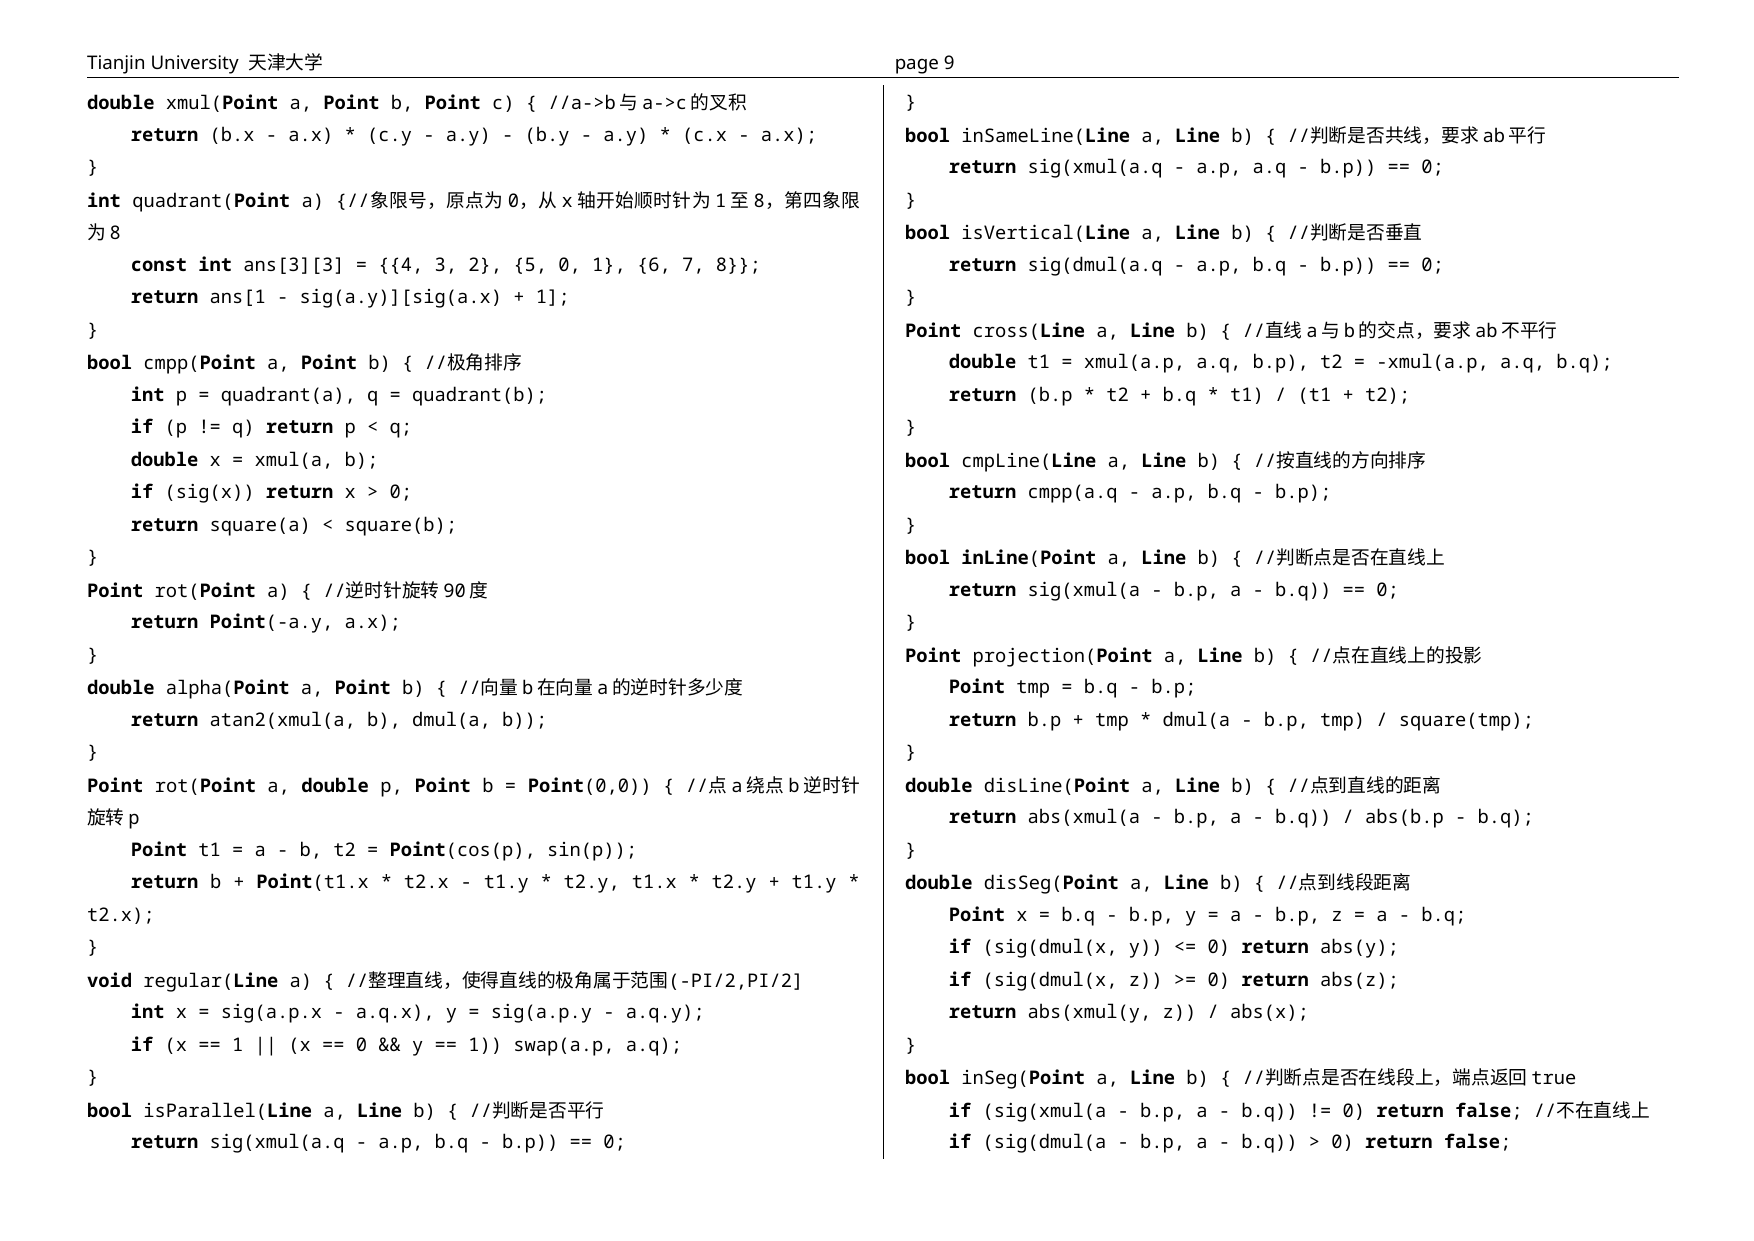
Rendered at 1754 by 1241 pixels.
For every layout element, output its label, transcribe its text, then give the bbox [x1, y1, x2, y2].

text return sig(xmul(a.q - a.p, a.q - b.p)) == 0; [905, 150, 1679, 183]
text } [87, 313, 861, 345]
text } [905, 1028, 1679, 1060]
text return atan2(xmul(a, b), dmul(a, b)); [87, 703, 861, 735]
text Point tmp = b.q - b.p; [905, 670, 1679, 703]
text } [905, 508, 1679, 540]
text return sig(xmul(a - b.p, a - b.q)) == 0; [905, 573, 1679, 605]
text Point rot(Point a, double p, Point b = Point(0,0)) { //点a绕点b逆时针旋转p [87, 768, 861, 833]
text double t1 = xmul(a.p, a.q, b.p), t2 = -xmul(a.p, a.q, b.q); [905, 345, 1679, 378]
text return ans[1 - sig(a.y)][sig(a.x) + 1]; [87, 280, 861, 313]
text return square(a) < square(b); [87, 508, 861, 540]
text double xmul(Point a, Point b, Point c) { //a->b与a->c的叉积 [87, 85, 861, 118]
text double x = xmul(a, b); [87, 443, 861, 475]
text return (b.x - a.x) * (c.y - a.y) - (b.y - a.y) * (c.x - a.x); [87, 118, 861, 150]
text } [905, 183, 1679, 215]
text if (sig(dmul(x, y)) <= 0) return abs(y); [905, 930, 1679, 963]
text } [905, 833, 1679, 865]
text } [87, 930, 861, 963]
text if (sig(x)) return x > 0; [87, 475, 861, 508]
text } [87, 540, 861, 573]
text return sig(xmul(a.q - a.p, b.q - b.p)) == 0; [87, 1125, 861, 1158]
text } [905, 735, 1679, 768]
text Point t1 = a - b, t2 = Point(cos(p), sin(p)); [87, 833, 861, 865]
text double alpha(Point a, Point b) { //向量b在向量a的逆时针多少度 [87, 670, 861, 703]
text int quadrant(Point a) {//象限号，原点为0，从x轴开始顺时针为1至8，第四象限为8 [87, 183, 861, 248]
text } [905, 410, 1679, 443]
text return Point(-a.y, a.x); [87, 605, 861, 638]
text Point rot(Point a) { //逆时针旋转90度 [87, 573, 861, 605]
text return b.p + tmp * dmul(a - b.p, tmp) / square(tmp); [905, 703, 1679, 735]
text if (sig(dmul(x, z)) >= 0) return abs(z); [905, 963, 1679, 995]
text bool inLine(Point a, Line b) { //判断点是否在直线上 [905, 540, 1679, 573]
text return abs(xmul(a - b.p, a - b.q)) / abs(b.p - b.q); [905, 800, 1679, 833]
text if (p != q) return p < q; [87, 410, 861, 443]
text if (sig(dmul(a - b.p, a - b.q)) > 0) return false; [905, 1125, 1679, 1158]
text const int ans[3][3] = {{4, 3, 2}, {5, 0, 1}, {6, 7, 8}}; [87, 248, 861, 280]
text int x = sig(a.p.x - a.q.x), y = sig(a.p.y - a.q.y); [87, 995, 861, 1028]
text return cmpp(a.q - a.p, b.q - b.p); [905, 475, 1679, 508]
text double disSeg(Point a, Line b) { //点到线段距离 [905, 865, 1679, 898]
text } [87, 1060, 861, 1093]
text if (sig(xmul(a - b.p, a - b.q)) != 0) return false; //不在直线上 [905, 1093, 1679, 1125]
text return abs(xmul(y, z)) / abs(x); [905, 995, 1679, 1028]
text } [87, 638, 861, 670]
text void regular(Line a) { //整理直线，使得直线的极角属于范围(-PI/2,PI/2] [87, 963, 861, 995]
text return (b.p * t2 + b.q * t1) / (t1 + t2); [905, 378, 1679, 410]
text Point cross(Line a, Line b) { //直线a与b的交点，要求ab不平行 [905, 313, 1679, 345]
text int p = quadrant(a), q = quadrant(b); [87, 378, 861, 410]
text } [905, 280, 1679, 313]
text bool isParallel(Line a, Line b) { //判断是否平行 [87, 1093, 861, 1125]
text } [87, 735, 861, 768]
text bool cmpLine(Line a, Line b) { //按直线的方向排序 [905, 443, 1679, 475]
text Point x = b.q - b.p, y = a - b.p, z = a - b.q; [905, 898, 1679, 930]
text bool inSeg(Point a, Line b) { //判断点是否在线段上，端点返回true [905, 1060, 1679, 1093]
text return sig(dmul(a.q - a.p, b.q - b.p)) == 0; [905, 248, 1679, 280]
text } [905, 605, 1679, 638]
text bool inSameLine(Line a, Line b) { //判断是否共线，要求ab平行 [905, 118, 1679, 150]
text double disLine(Point a, Line b) { //点到直线的距离 [905, 768, 1679, 800]
text return b + Point(t1.x * t2.x - t1.y * t2.y, t1.x * t2.y + t1.y * t2.x); [87, 865, 861, 930]
text bool cmpp(Point a, Point b) { //极角排序 [87, 345, 861, 378]
text } [905, 85, 1679, 118]
text Point projection(Point a, Line b) { //点在直线上的投影 [905, 638, 1679, 670]
text if (x == 1 || (x == 0 && y == 1)) swap(a.p, a.q); [87, 1028, 861, 1060]
text } [87, 150, 861, 183]
text bool isVertical(Line a, Line b) { //判断是否垂直 [905, 215, 1679, 248]
